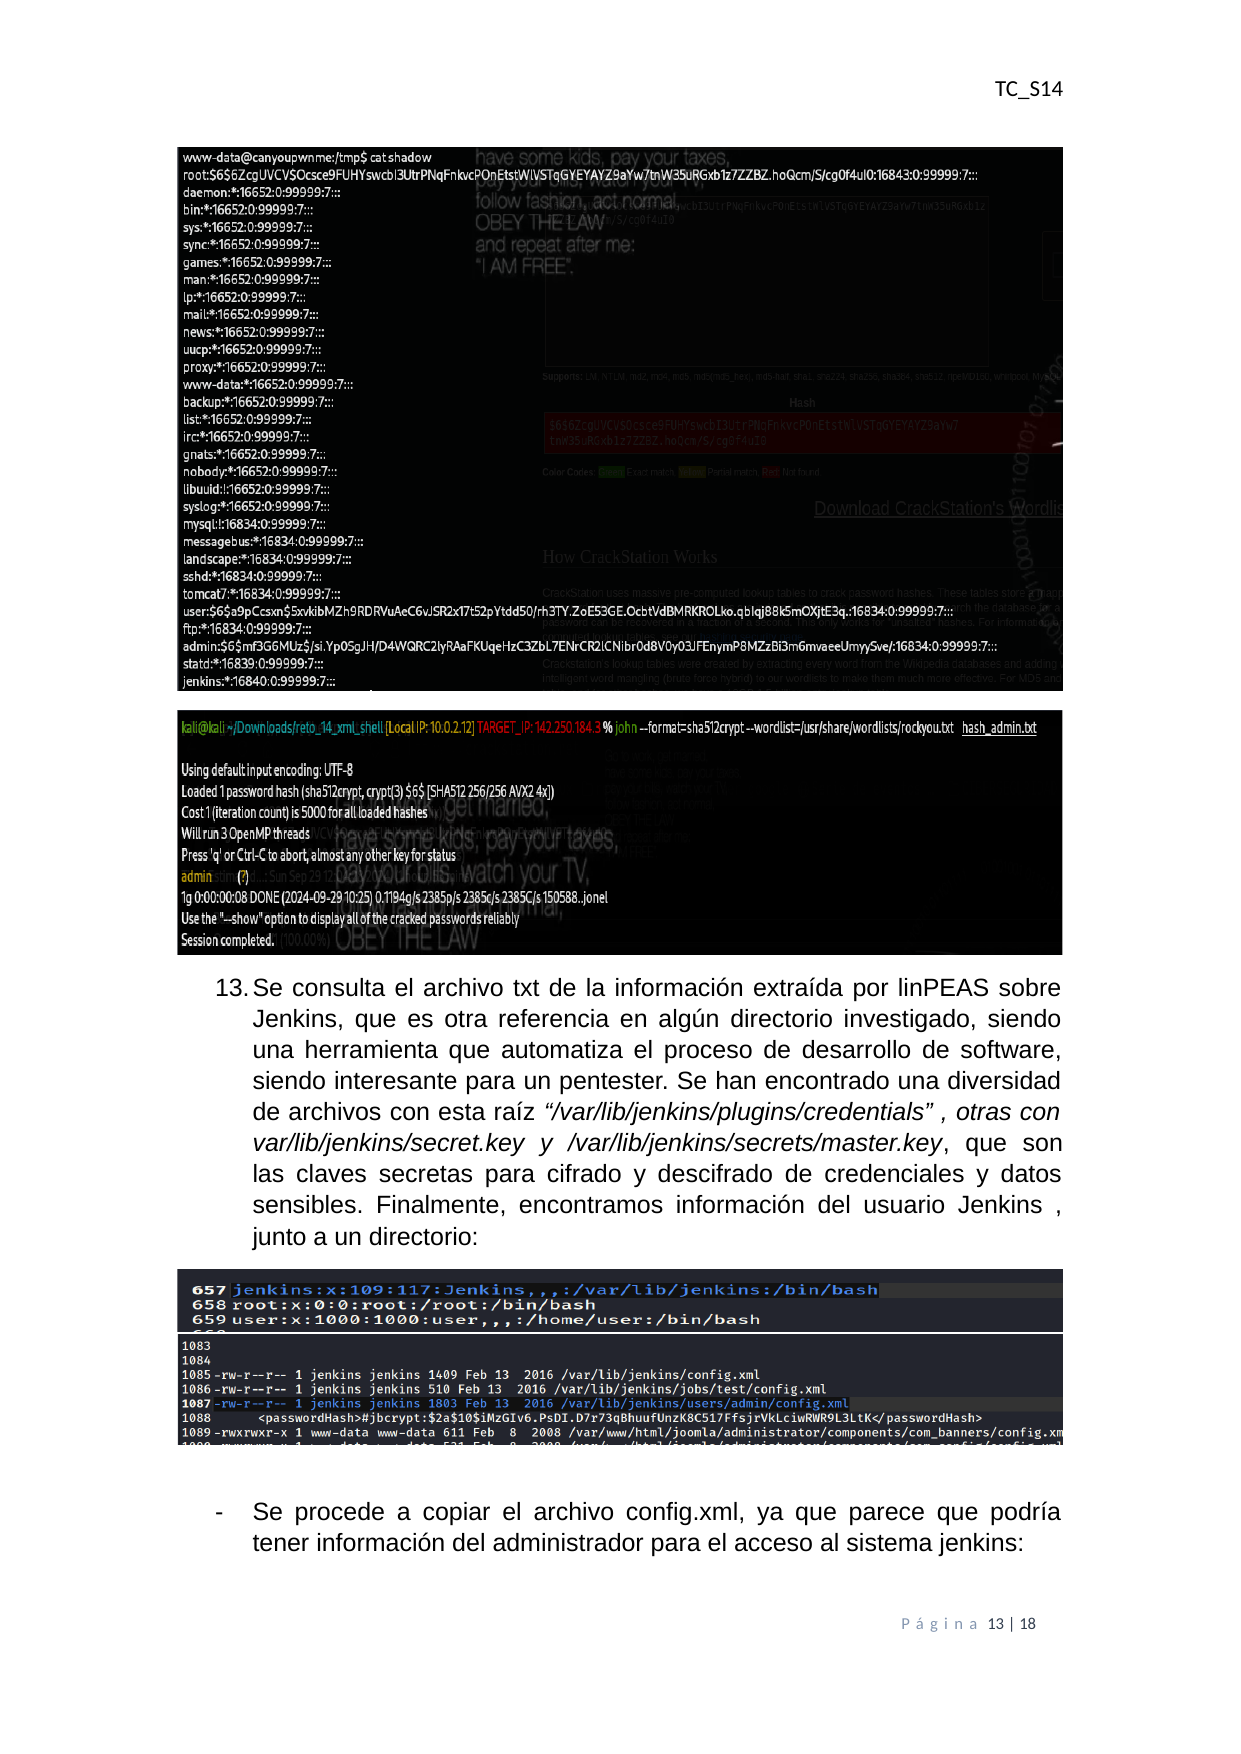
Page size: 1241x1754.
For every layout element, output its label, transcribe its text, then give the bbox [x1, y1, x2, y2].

picture [177, 710, 1063, 955]
list Se consulta el archivo txt de la información extraída por linPEAS sobre Jenkins, que es otra referencia en algún directorio investigado, siendo una herramienta que automatiza el proceso de desarrollo de software, siendo interesante para un pentester. Se han encontrado una diversidad de archivos con esta raíz “/var/lib/jenkins/plugins/credentials” , otras con var/lib/jenkins/secret.key y /var/lib/jenkins/secrets/master.key, que son las claves secretas para cifrado y descifrado de credenciales y datos sensibles. Finalmente, encontramos información del usuario Jenkins , junto a un directorio: [215, 973, 1063, 1250]
picture [177, 1334, 1063, 1445]
list Se procede a copiar el archivo config.xml, ya que parece que podría tener información del administrador para el acceso al sistema jenkins: [215, 1496, 1063, 1556]
picture [177, 1269, 1063, 1332]
picture [177, 147, 1063, 691]
